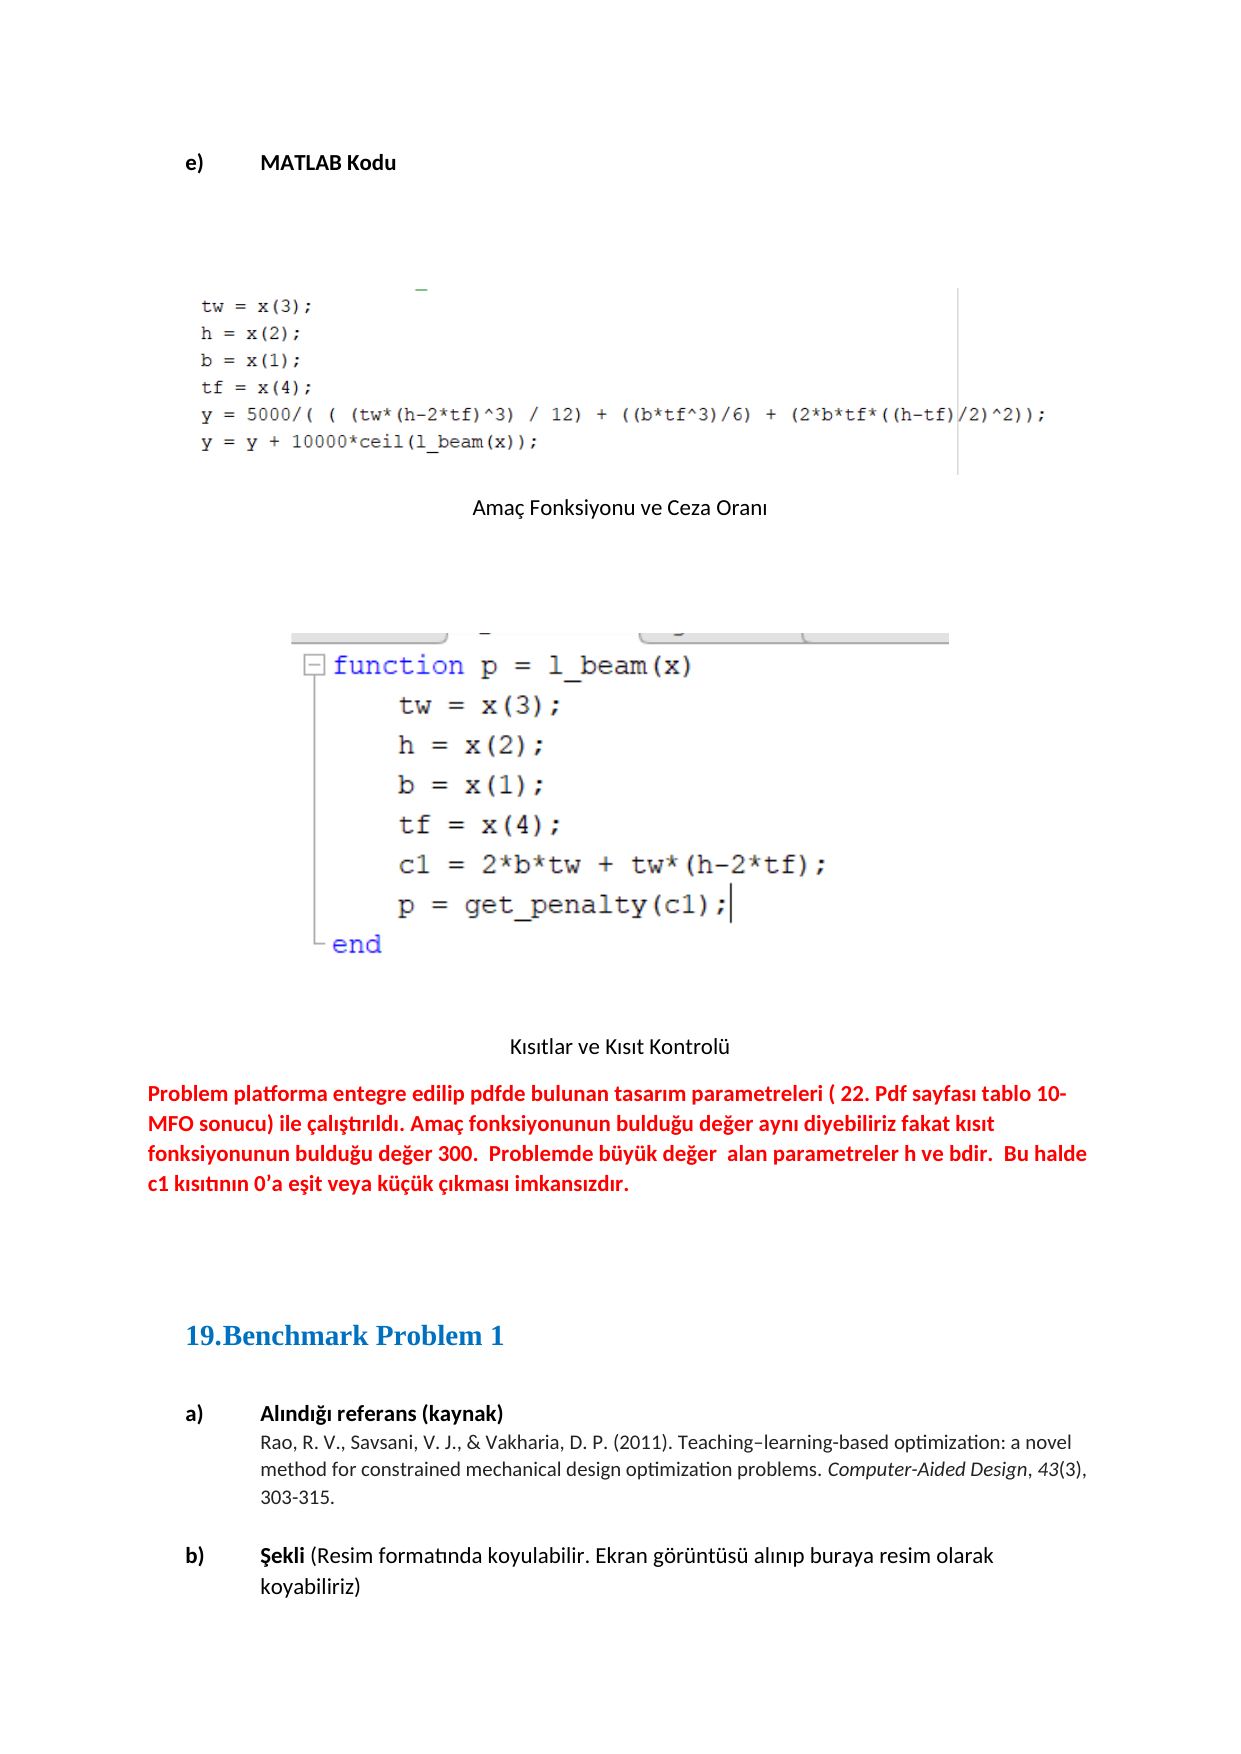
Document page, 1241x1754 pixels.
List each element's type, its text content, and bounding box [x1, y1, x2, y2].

text Amaç Fonksiyonu ve Ceza Oranı [148, 493, 1093, 521]
subtitle Benchmark Problem 1 [185, 1318, 1093, 1352]
list MATLAB Kodu [185, 148, 1093, 176]
text Problem platforma entegre edilip pdfde bulunan tasarım parametreleri ( 22. Pdf sayfası tablo 10-MFO sonucu) ile çalıştırıldı. Amaç fonksiyonunun bulduğu değer aynı diyebiliriz fakat kısıt fonksiyonunun bulduğu değer 300. Problemde büyük değer alan parametreler h ve bdir. Bu halde c1 kısıtının 0’a eşit veya küçük çıkması imkansızdır. [148, 1079, 1093, 1198]
list Rao, R. V., Savsani, V. J., & Vakharia, D. P. (2011). Teaching–learning-based optimization: a novel method for constrained mechanical design optimization problems. Computer-Aided Design, 43(3), 303-315. [260, 1429, 1093, 1509]
picture [163, 288, 1078, 475]
picture [291, 633, 949, 1014]
list Şekli (Resim formatında koyulabilir. Ekran görüntüsü alınıp buraya resim olarak koyabiliriz) [185, 1542, 1093, 1600]
text Kısıtlar ve Kısıt Kontrolü [148, 1032, 1093, 1060]
list Alındığı referans (kaynak) [185, 1399, 1093, 1427]
